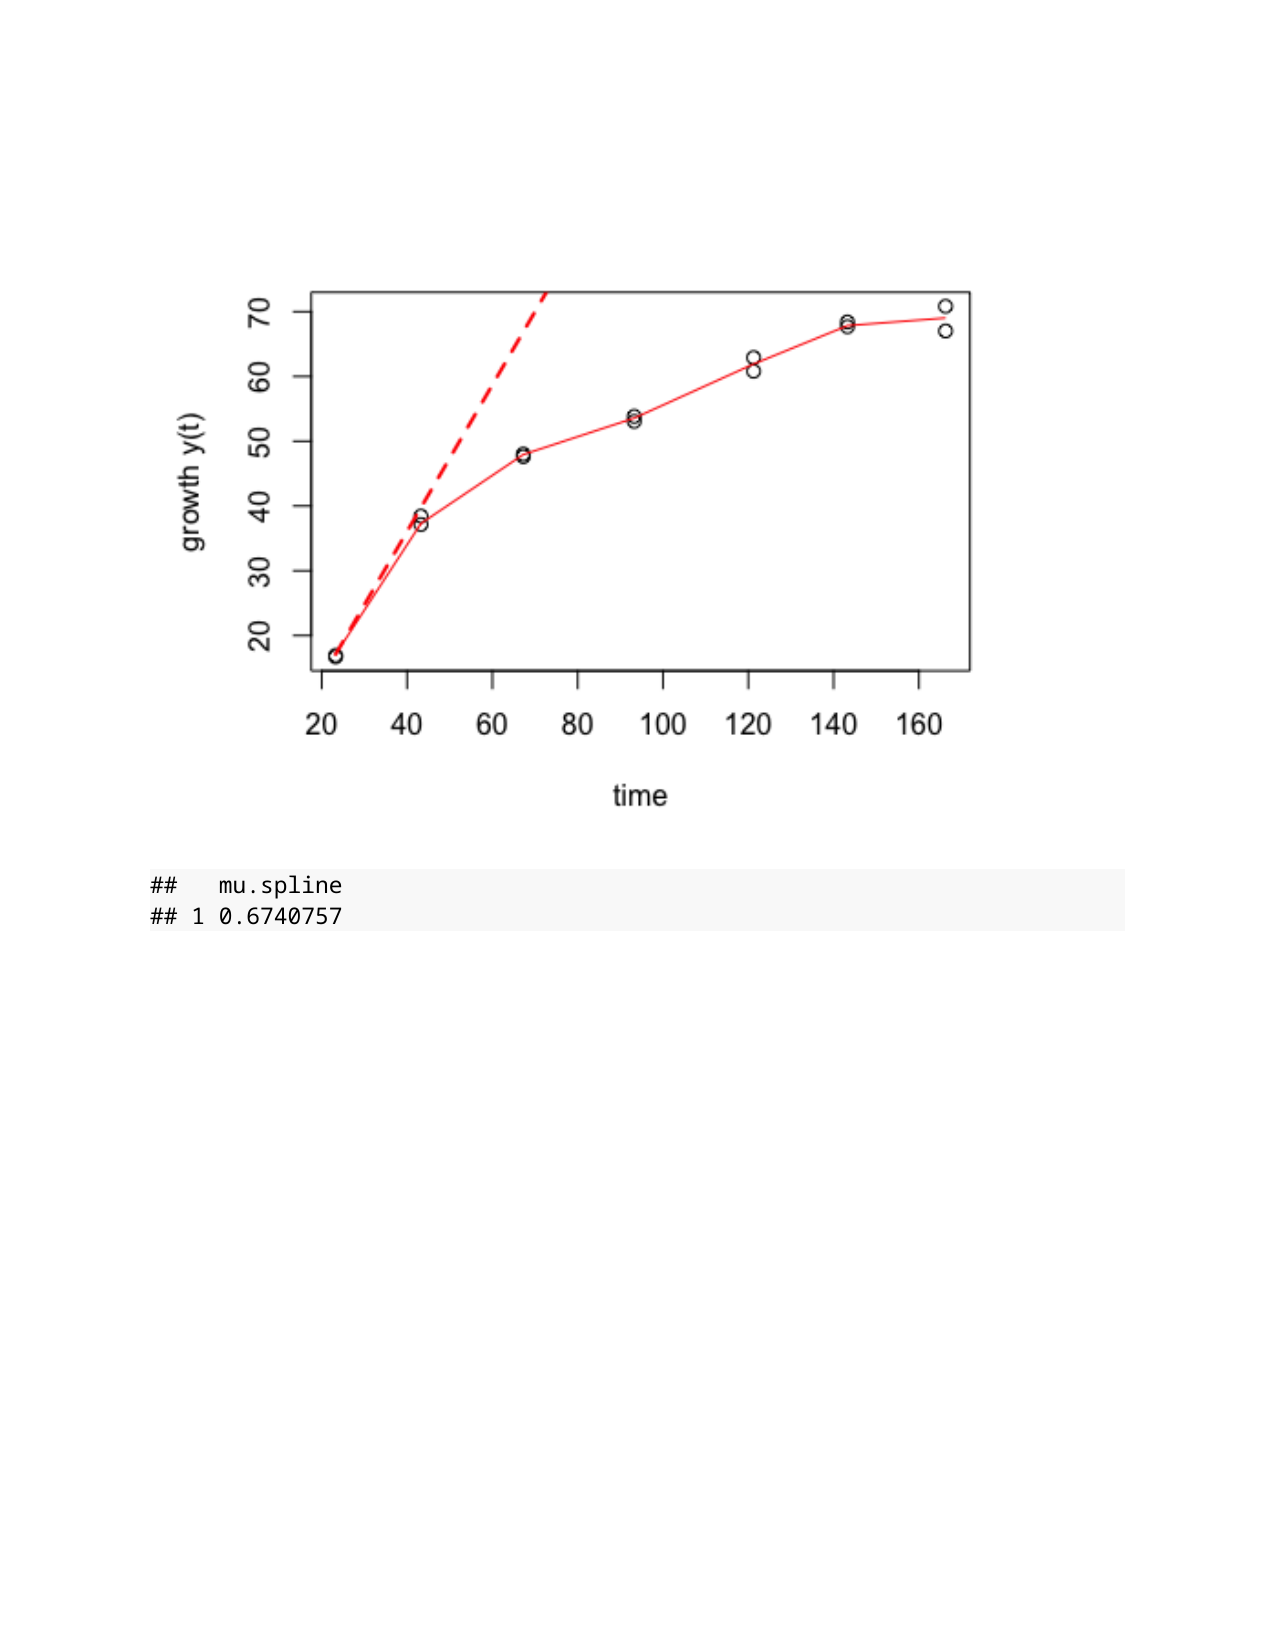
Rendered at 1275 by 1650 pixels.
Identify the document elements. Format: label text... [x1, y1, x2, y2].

text ## mu.spline ## 1 0.6740757 [150, 869, 1125, 931]
picture [168, 150, 1044, 850]
